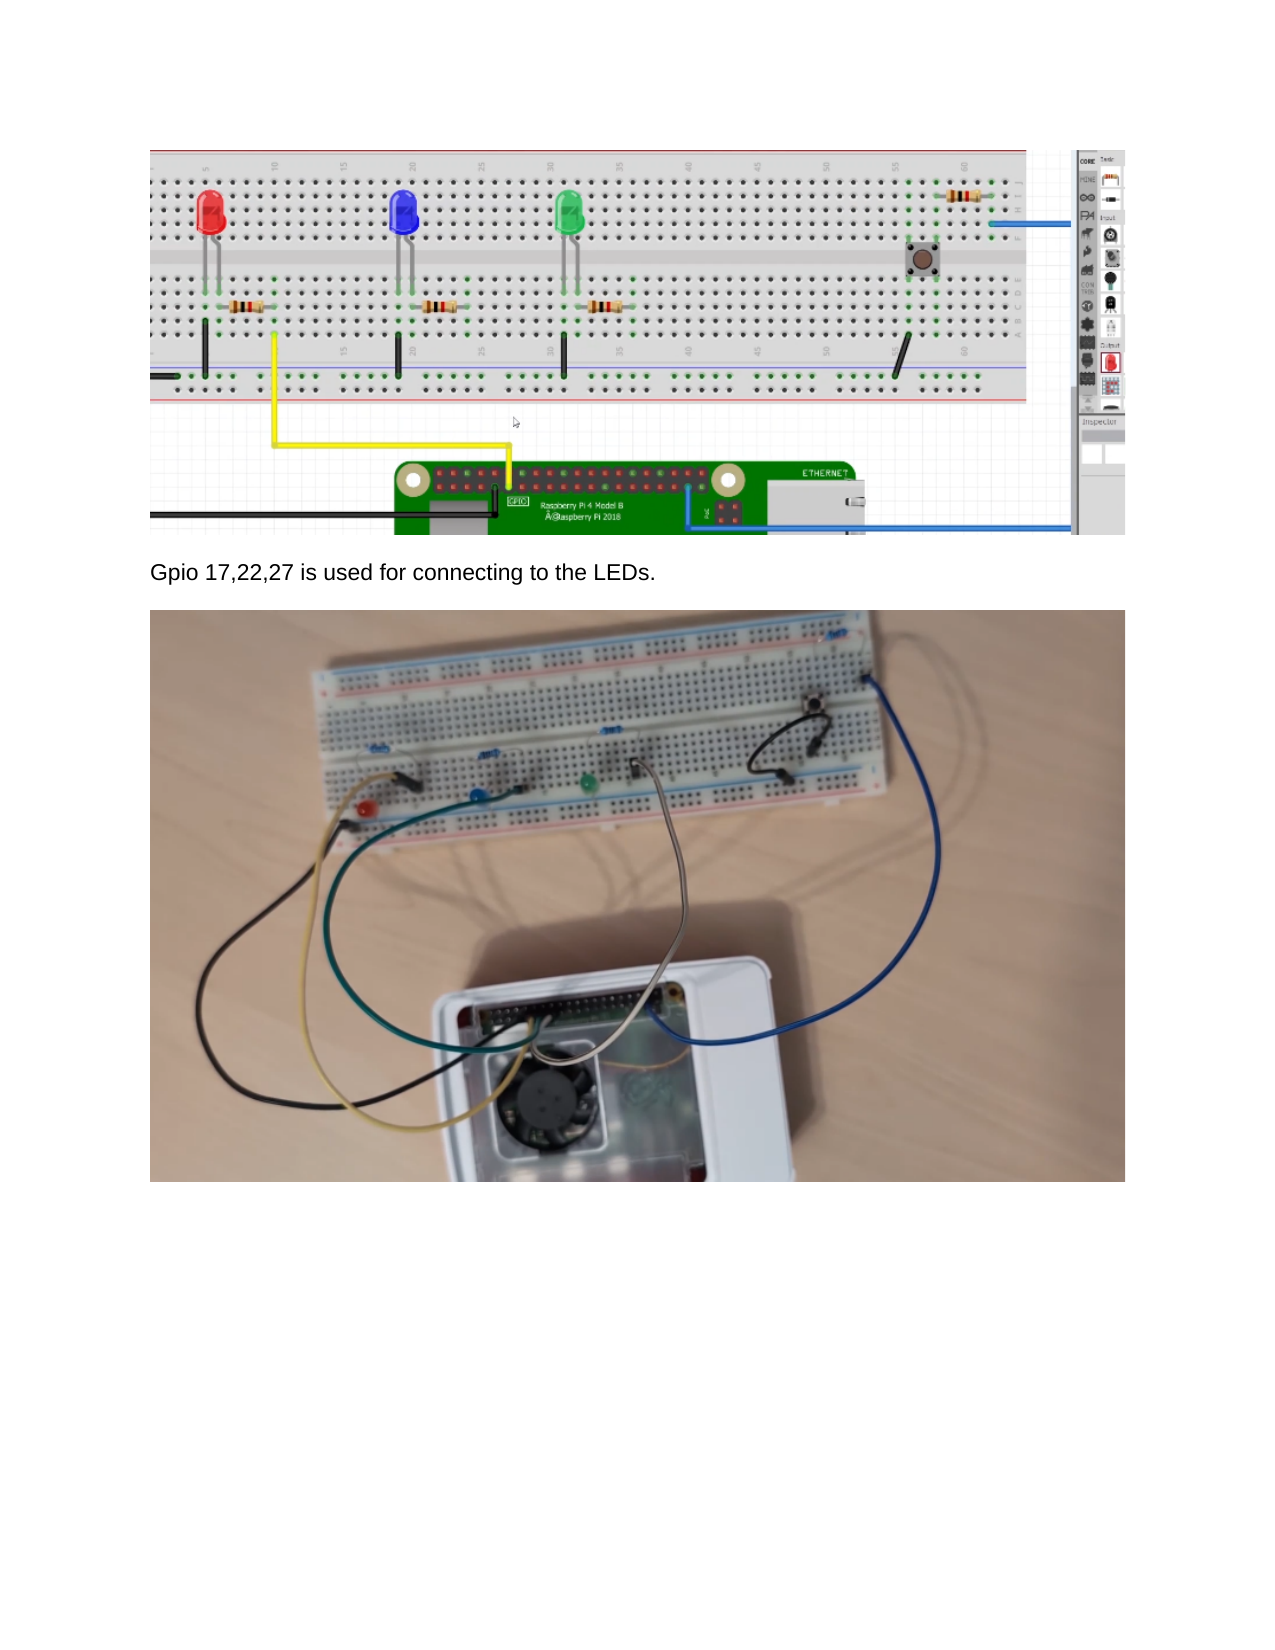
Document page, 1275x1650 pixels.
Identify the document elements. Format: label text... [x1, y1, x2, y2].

picture [150, 610, 1125, 1182]
text Gpio 17,22,27 is used for connecting to the LEDs. [150, 559, 1125, 586]
picture [150, 150, 1125, 535]
